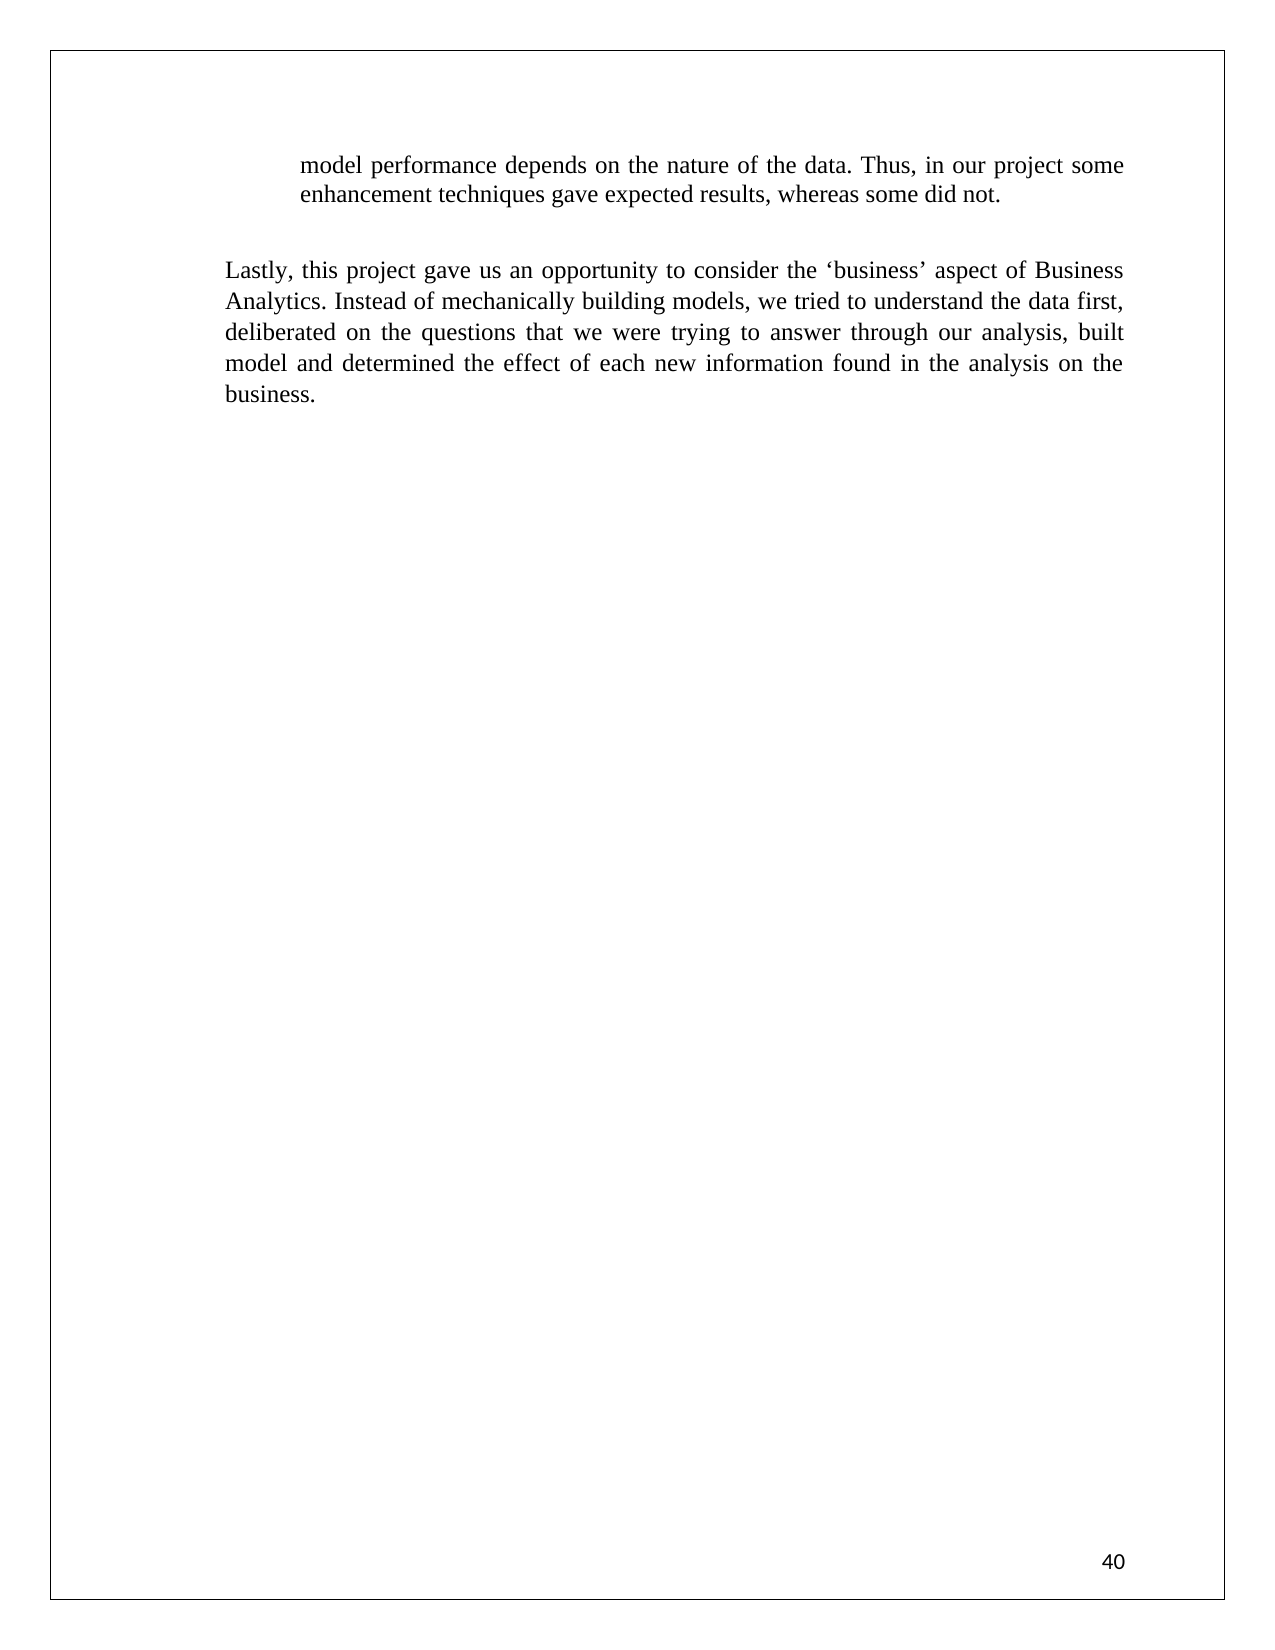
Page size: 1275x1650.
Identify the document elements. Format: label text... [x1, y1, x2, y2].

text Lastly, this project gave us an opportunity to consider the ‘business’ aspect of Business Analytics. Instead of mechanically building models, we tried to understand the data first, deliberated on the questions that we were trying to answer through our analysis, built model and determined the effect of each new information found in the analysis on the business. [225, 255, 1125, 408]
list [262, 150, 1125, 207]
